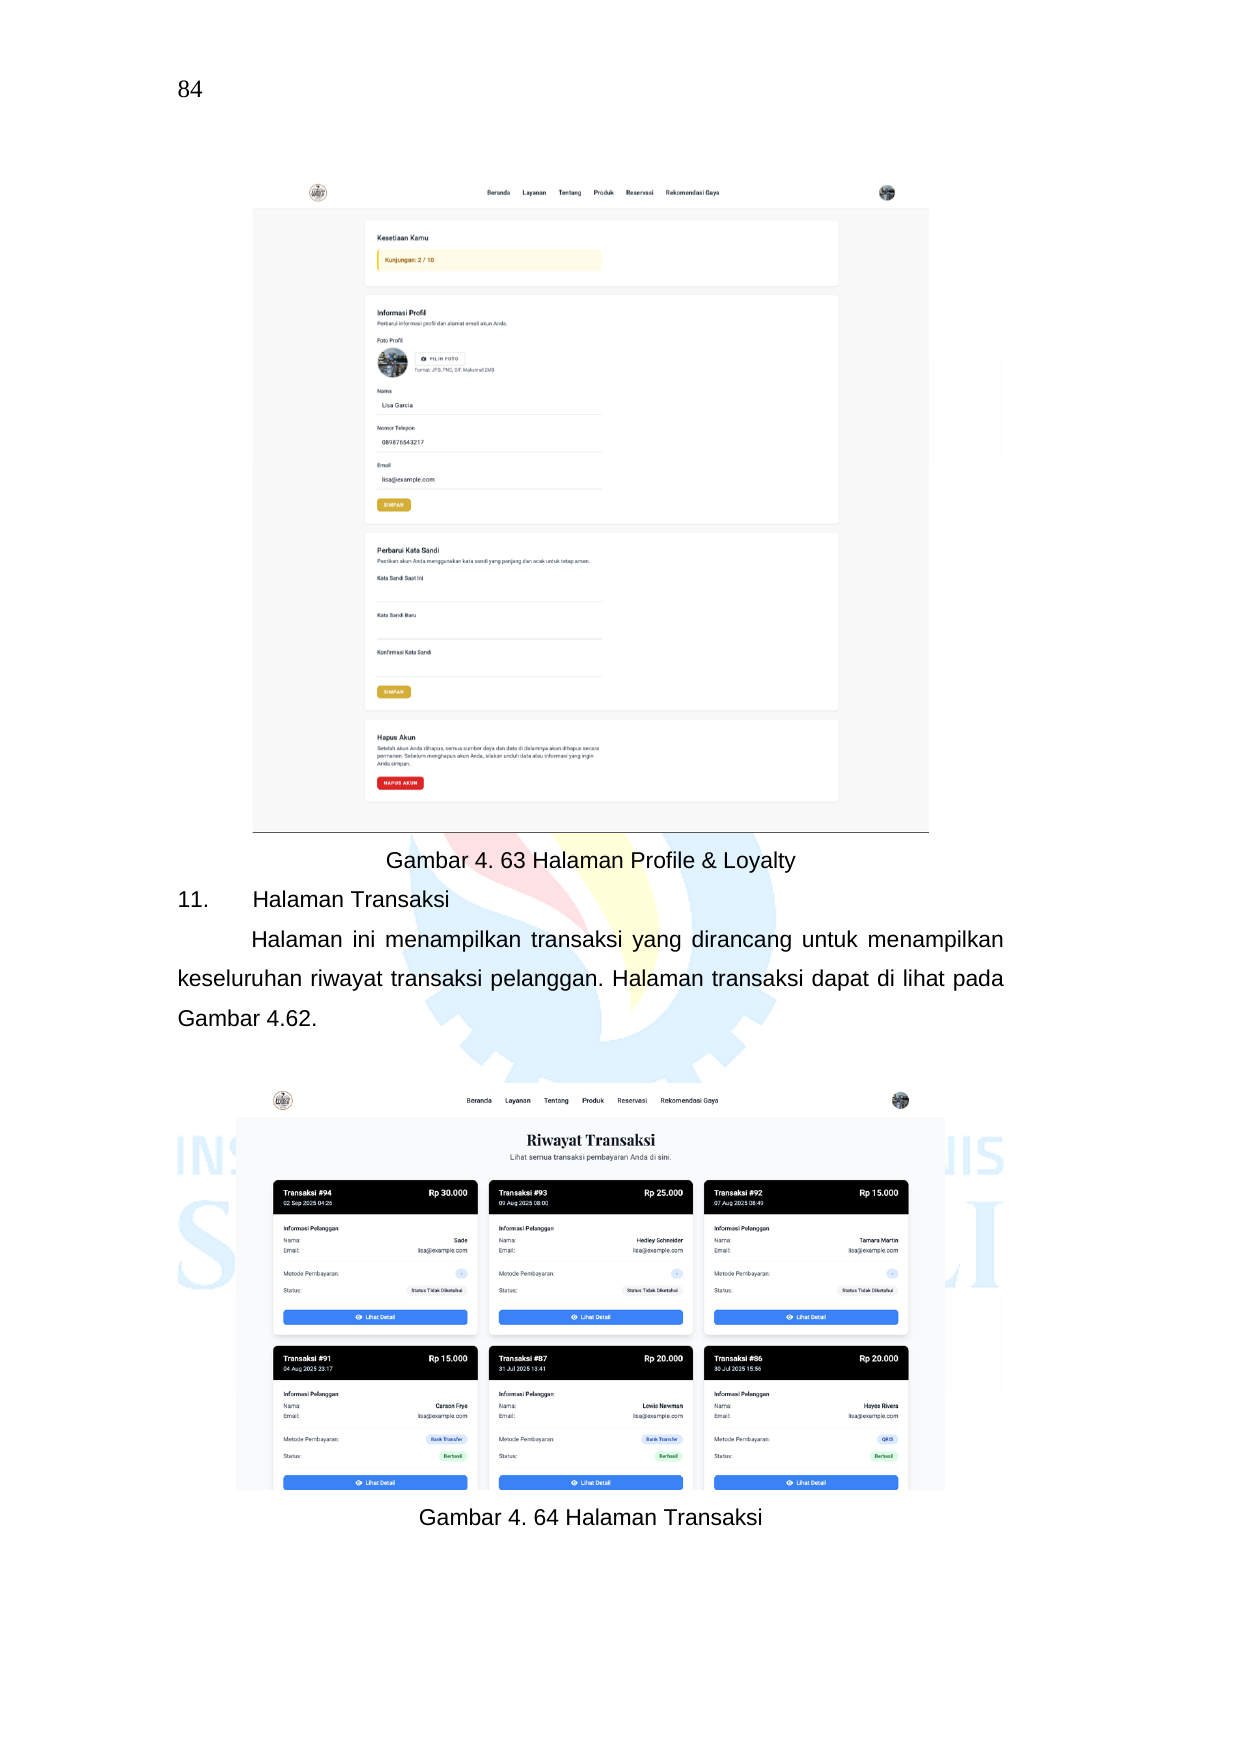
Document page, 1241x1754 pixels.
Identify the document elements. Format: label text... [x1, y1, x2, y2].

list Halaman Transaksi [177, 886, 1004, 913]
text Gambar 4. 64 Halaman Transaksi [177, 1504, 1004, 1531]
text Halaman ini menampilkan transaksi yang dirancang untuk menampilkan keseluruhan riwayat transaksi pelanggan. Halaman transaksi dapat di lihat pada Gambar 4.62. [177, 926, 1004, 1031]
picture [236, 1083, 946, 1490]
text Gambar 4. 63 Halaman Profile & Loyalty [177, 847, 1004, 873]
picture [252, 177, 929, 833]
